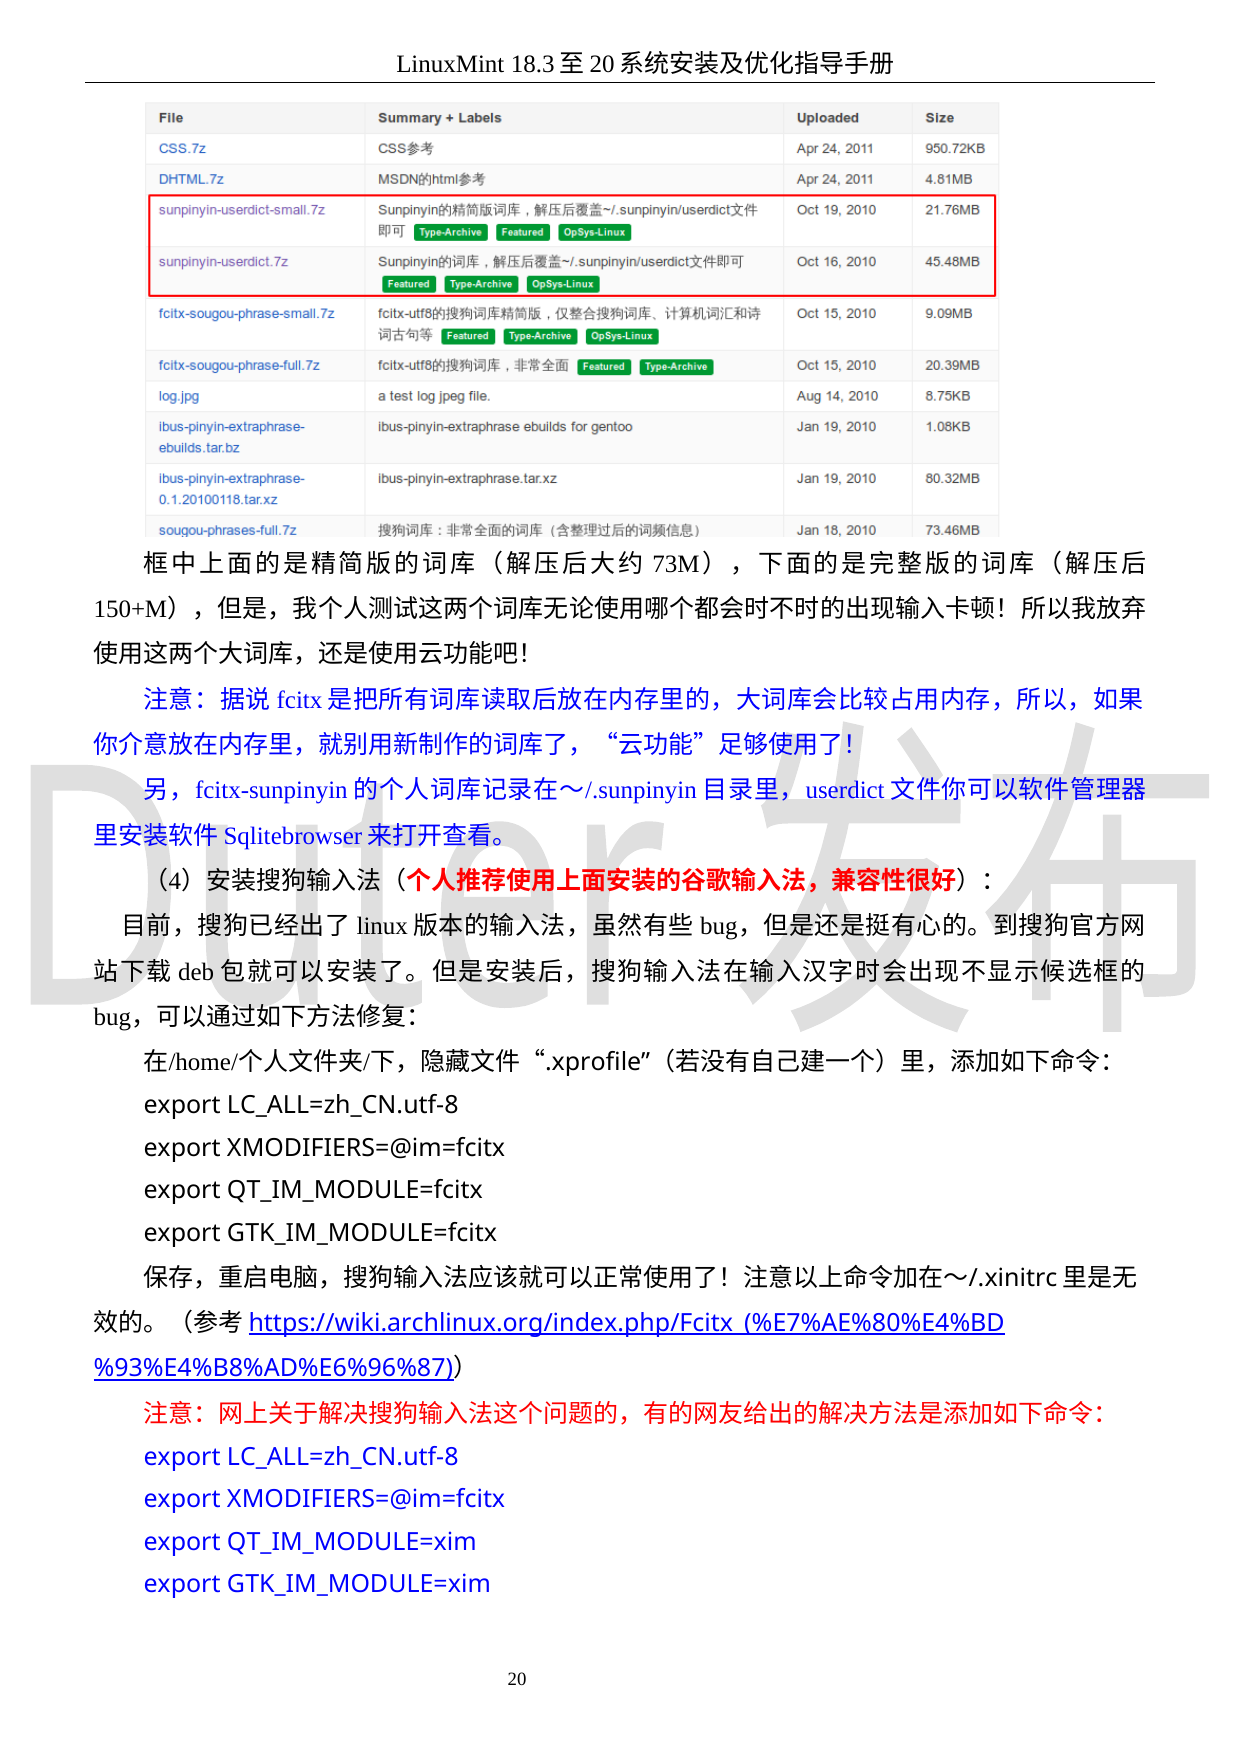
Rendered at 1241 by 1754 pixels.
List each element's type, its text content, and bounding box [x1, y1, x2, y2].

text 目前，搜狗已经出了linux版本的输入法，虽然有些bug，但是还是挺有心的。到搜狗官方网站下载deb包就可以安装了。但是安装后，搜狗输入法在输入汉字时会出现不显示候选框的bug，可以通过如下方法修复： [93, 906, 1147, 1033]
list 注意：据说fcitx是把所有词库读取后放在内存里的，大词库会比较占用内存，所以，如果你介意放在内存里，就别用新制作的词库了，“云功能”足够使用了！ [93, 679, 1147, 761]
list 框中上面的是精简版的词库（解压后大约73M），下面的是完整版的词库（解压后150+M），但是，我个人测试这两个词库无论使用哪个都会时不时的出现输入卡顿！所以我放弃使用这两个大词库，还是使用云功能吧！ [93, 543, 1147, 670]
picture [143, 97, 1012, 537]
text export XMODIFIERS=@im=fcitx [93, 1129, 1147, 1164]
text export LC_ALL=zh_CN.utf-8 [93, 1438, 1147, 1472]
text export QT_IM_MODULE=xim [93, 1523, 1147, 1557]
text 注意：网上关于解决搜狗输入法这个问题的，有的网友给出的解决方法是添加如下命令： [93, 1393, 1147, 1429]
text 保存，重启电脑，搜狗输入法应该就可以正常使用了！注意以上命令加在～/.xinitrc里是无效的。（参考https://wiki.archlinux.org/index.php/Fcitx_(%E7%AE%80%E4%BD%93%E4%B8%AD%E6%96%87)） [93, 1257, 1147, 1384]
text export LC_ALL=zh_CN.utf-8 [93, 1087, 1147, 1121]
text 在/home/个人文件夹/下，隐藏文件“.xprofile”（若没有自己建一个）里，添加如下命令： [93, 1042, 1147, 1078]
text export XMODIFIERS=@im=fcitx [93, 1481, 1147, 1515]
list （4）安装搜狗输入法（个人推荐使用上面安装的谷歌输入法，兼容性很好）： [93, 861, 1147, 897]
text export GTK_IM_MODULE=xim [93, 1566, 1147, 1600]
text export QT_IM_MODULE=fcitx [93, 1172, 1147, 1206]
list 另，fcitx-sunpinyin的个人词库记录在～/.sunpinyin目录里，userdict文件你可以软件管理器里安装软件Sqlitebrowser来打开查看。 [93, 770, 1147, 851]
text export GTK_IM_MODULE=fcitx [93, 1214, 1147, 1249]
